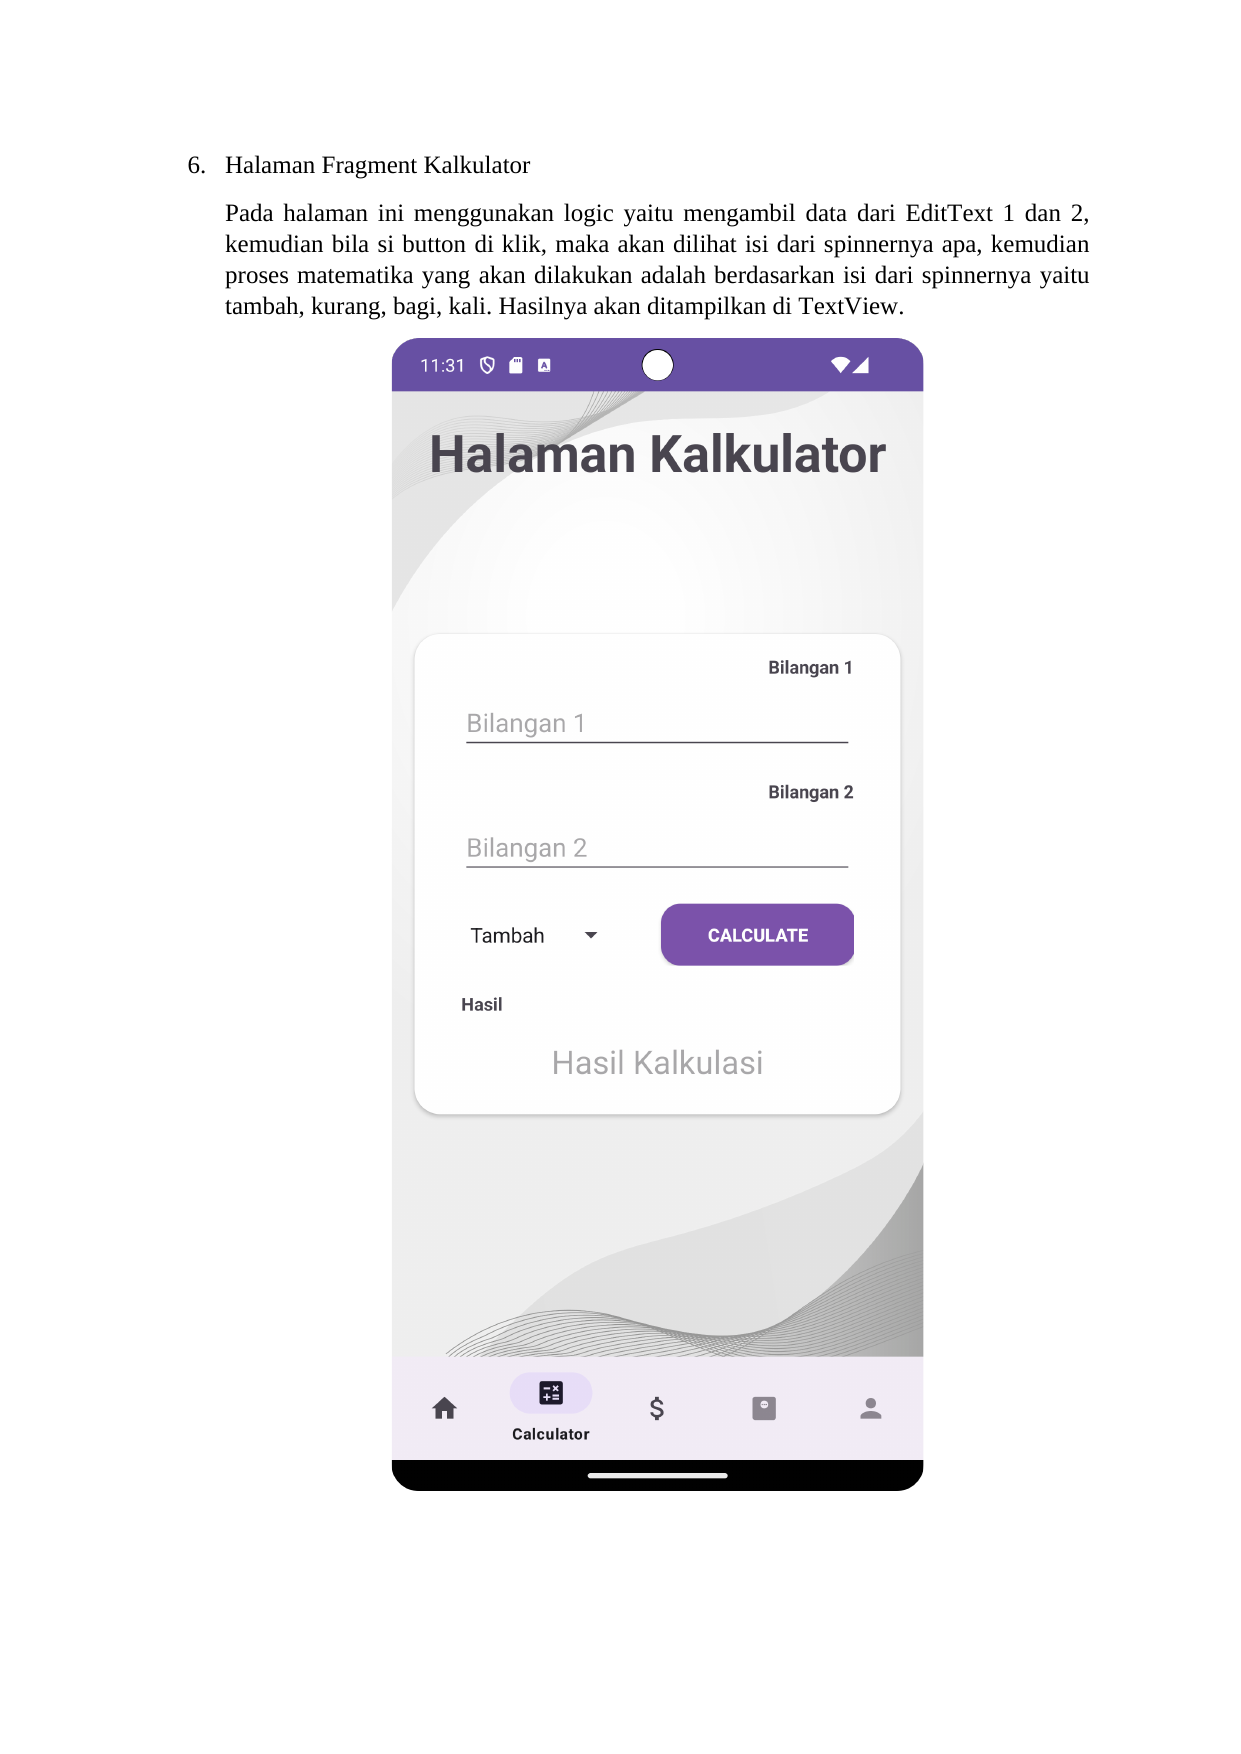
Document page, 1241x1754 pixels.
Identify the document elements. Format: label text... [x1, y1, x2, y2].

text Pada halaman ini menggunakan logic yaitu mengambil data dari EditText 1 dan 2, kemudian bila si button di klik, maka akan dilihat isi dari spinnernya apa, kemudian proses matematika yang akan dilakukan adalah berdasarkan isi dari spinnernya yaitu tambah, kurang, bagi, kali. Hasilnya akan ditampilkan di TextView. [225, 198, 1090, 319]
list Halaman Fragment Kalkulator [187, 150, 1090, 179]
picture [391, 338, 924, 1491]
